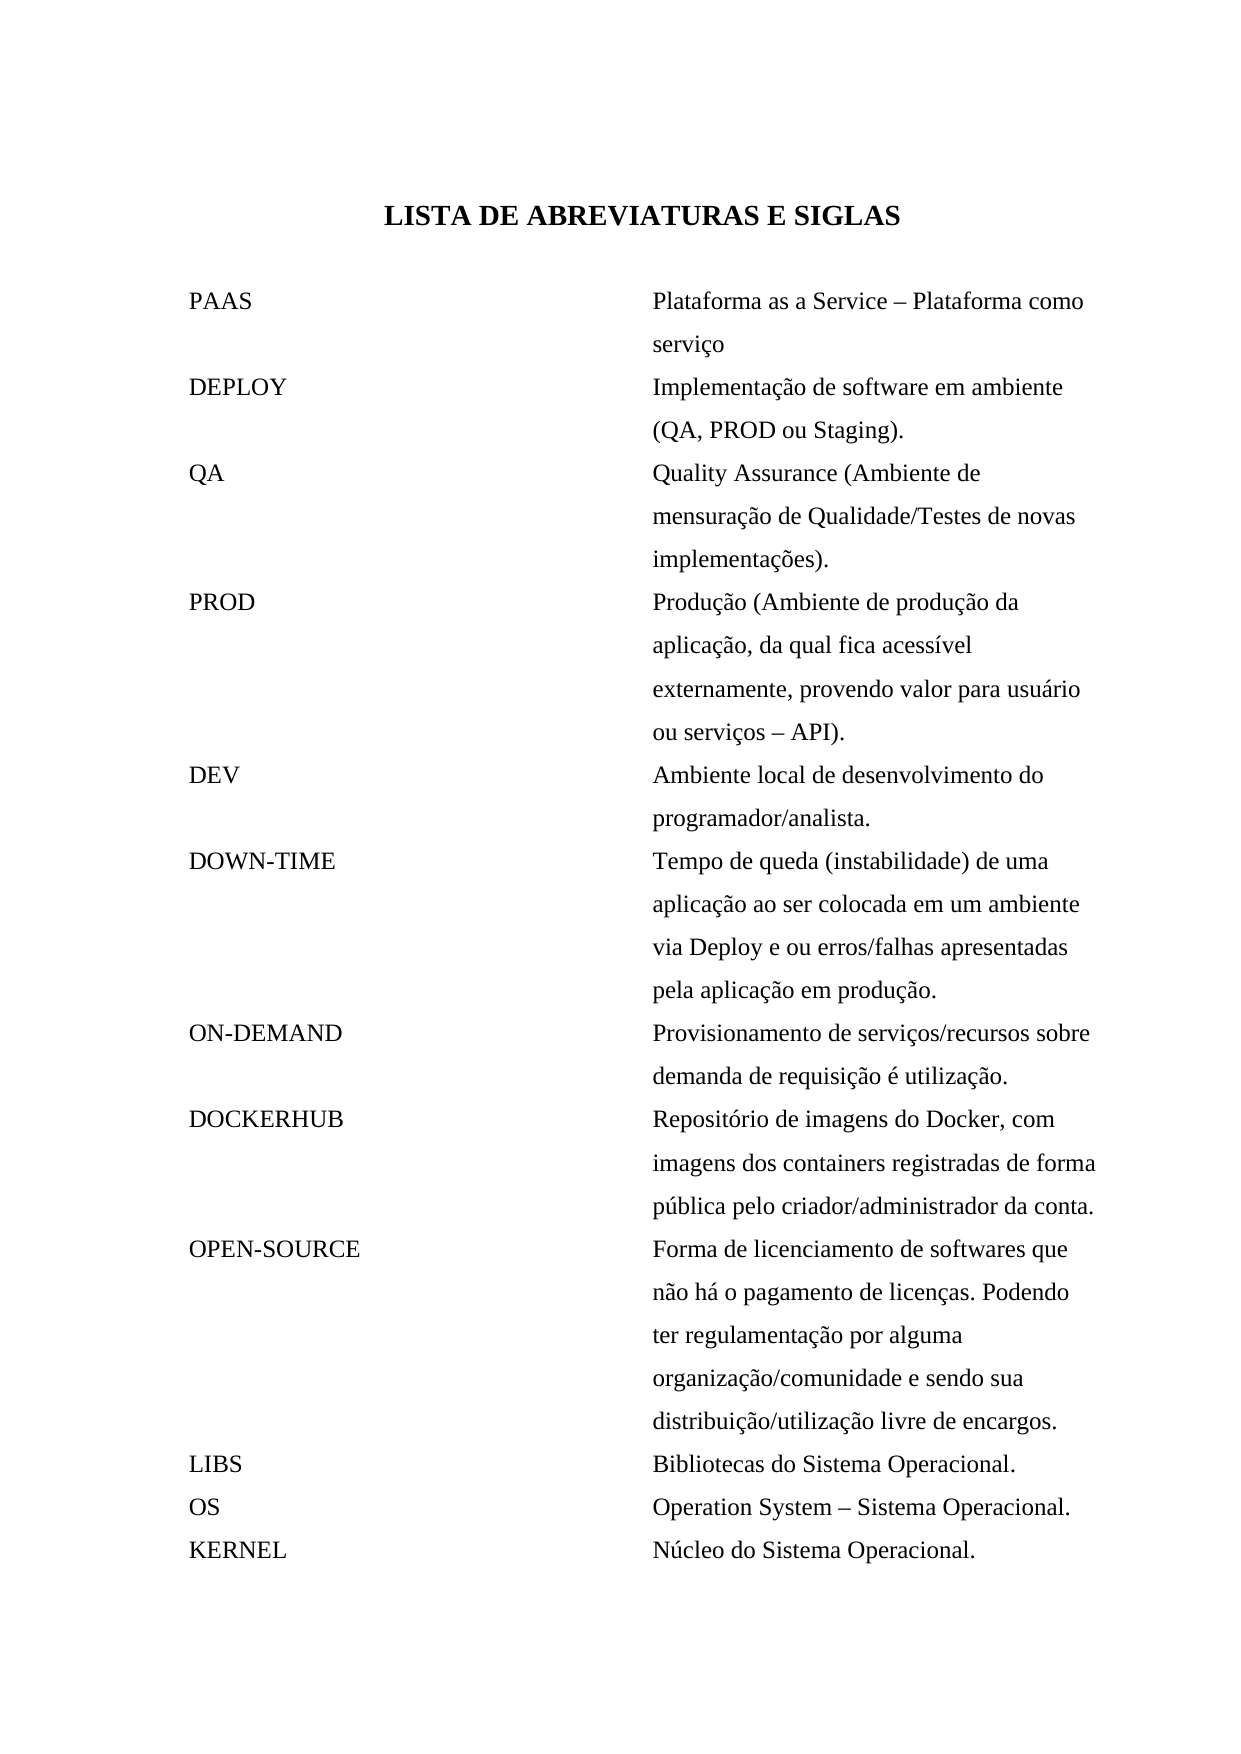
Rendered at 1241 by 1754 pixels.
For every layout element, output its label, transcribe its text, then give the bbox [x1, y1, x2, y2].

table_cell Tempo de queda (instabilidade) de uma aplicação ao ser colocada em um ambiente via Deploy e ou erros/falhas apresentadas pela aplicação em produção. [641, 846, 1107, 1018]
table_cell KERNEL [177, 1535, 641, 1578]
table_cell Repositório de imagens do Docker, com imagens dos containers registradas de forma pública pelo criador/administrador da conta. [641, 1105, 1107, 1234]
table_cell Quality Assurance (Ambiente de mensuração de Qualidade/Testes de novas implementações). [641, 458, 1107, 587]
table_cell DOWN-TIME [177, 846, 641, 1018]
table_cell Produção (Ambiente de produção da aplicação, da qual fica acessível externamente, provendo valor para usuário ou serviços – API). [641, 588, 1107, 760]
table_header PAAS [177, 286, 641, 372]
table_cell QA [177, 458, 641, 587]
table_cell PROD [177, 588, 641, 760]
table_cell Implementação de software em ambiente (QA, PROD ou Staging). [641, 372, 1107, 458]
table_cell Operation System – Sistema Operacional. [641, 1492, 1107, 1535]
table_cell Forma de licenciamento de softwares que não há o pagamento de licenças. Podendo ter regulamentação por alguma organização/comunidade e sendo sua distribuição/utilização livre de encargos. [641, 1234, 1107, 1449]
table_cell Bibliotecas do Sistema Operacional. [641, 1449, 1107, 1492]
table_cell Provisionamento de serviços/recursos sobre demanda de requisição é utilização. [641, 1018, 1107, 1104]
table_cell OS [177, 1492, 641, 1535]
text LISTA DE ABREVIATURAS E SIGLAS [177, 198, 1107, 232]
table_header Plataforma as a Service – Plataforma como serviço [641, 286, 1107, 372]
table_cell LIBS [177, 1449, 641, 1492]
table_cell DEPLOY [177, 372, 641, 458]
table_cell Núcleo do Sistema Operacional. [641, 1535, 1107, 1578]
table_cell OPEN-SOURCE [177, 1234, 641, 1449]
table_cell ON-DEMAND [177, 1018, 641, 1104]
table_cell DOCKERHUB [177, 1105, 641, 1234]
table_cell DEV [177, 760, 641, 846]
table_cell Ambiente local de desenvolvimento do programador/analista. [641, 760, 1107, 846]
